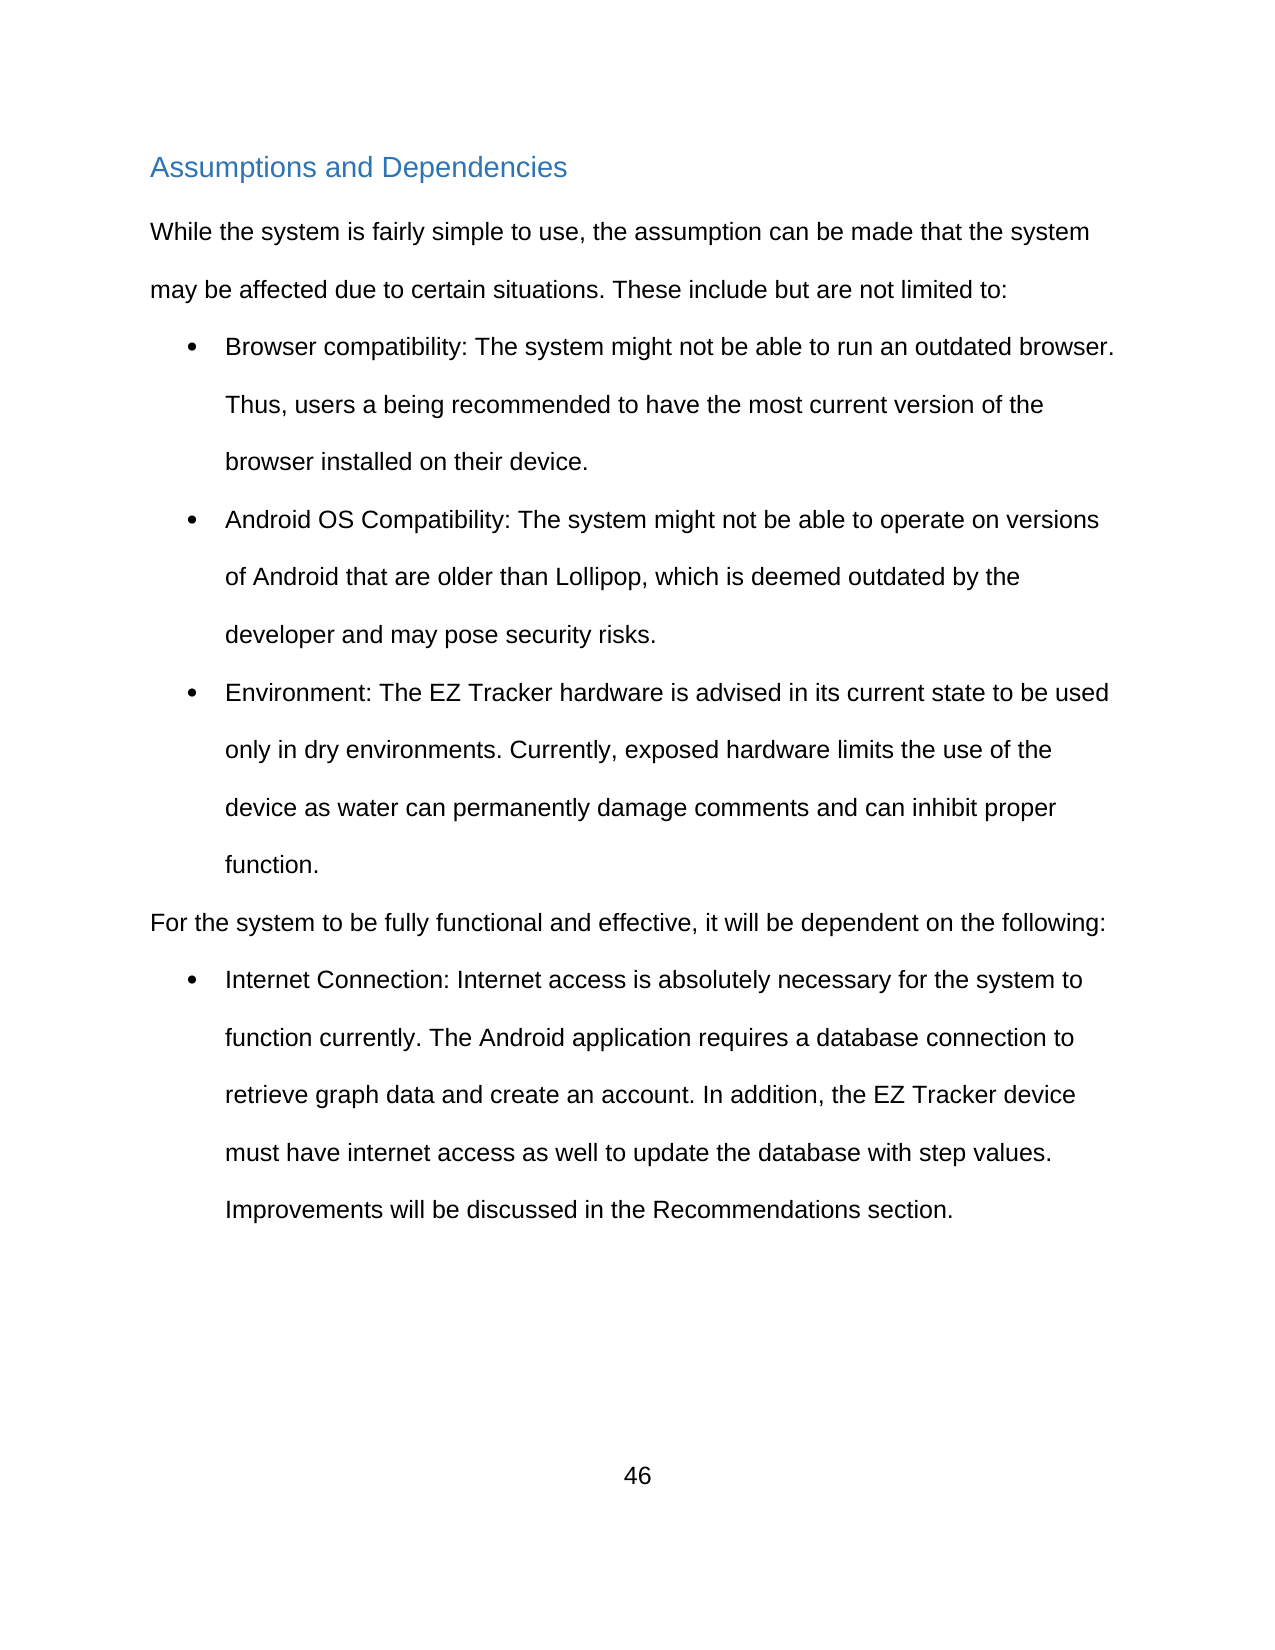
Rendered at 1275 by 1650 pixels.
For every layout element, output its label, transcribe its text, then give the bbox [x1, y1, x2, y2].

list Browser compatibility: The system might not be able to run an outdated browser. Thus, users a being recommended to have the most current version of the browser installed on their device. [188, 332, 1125, 476]
list Internet Connection: Internet access is absolutely necessary for the system to function currently. The Android application requires a database connection to retrieve graph data and create an account. In addition, the EZ Tracker device must have internet access as well to update the database with step values. Improvements will be discussed in the Recommendations section. [188, 966, 1125, 1224]
list Environment: The EZ Tracker hardware is advised in its current state to be used only in dry environments. Currently, exposed hardware limits the use of the device as water can permanently damage comments and can inhibit proper function. [188, 678, 1125, 879]
text While the system is fairly simple to use, the assumption can be made that the system may be affected due to certain situations. These include but are not limited to: [150, 217, 1125, 303]
list Android OS Compatibility: The system might not be able to operate on versions of Android that are older than Lollipop, which is deemed outdated by the developer and may pose security risks. [188, 505, 1125, 649]
subtitle Assumptions and Dependencies [150, 150, 1125, 183]
text For the system to be fully functional and effective, it will be dependent on the following: [150, 908, 1125, 937]
